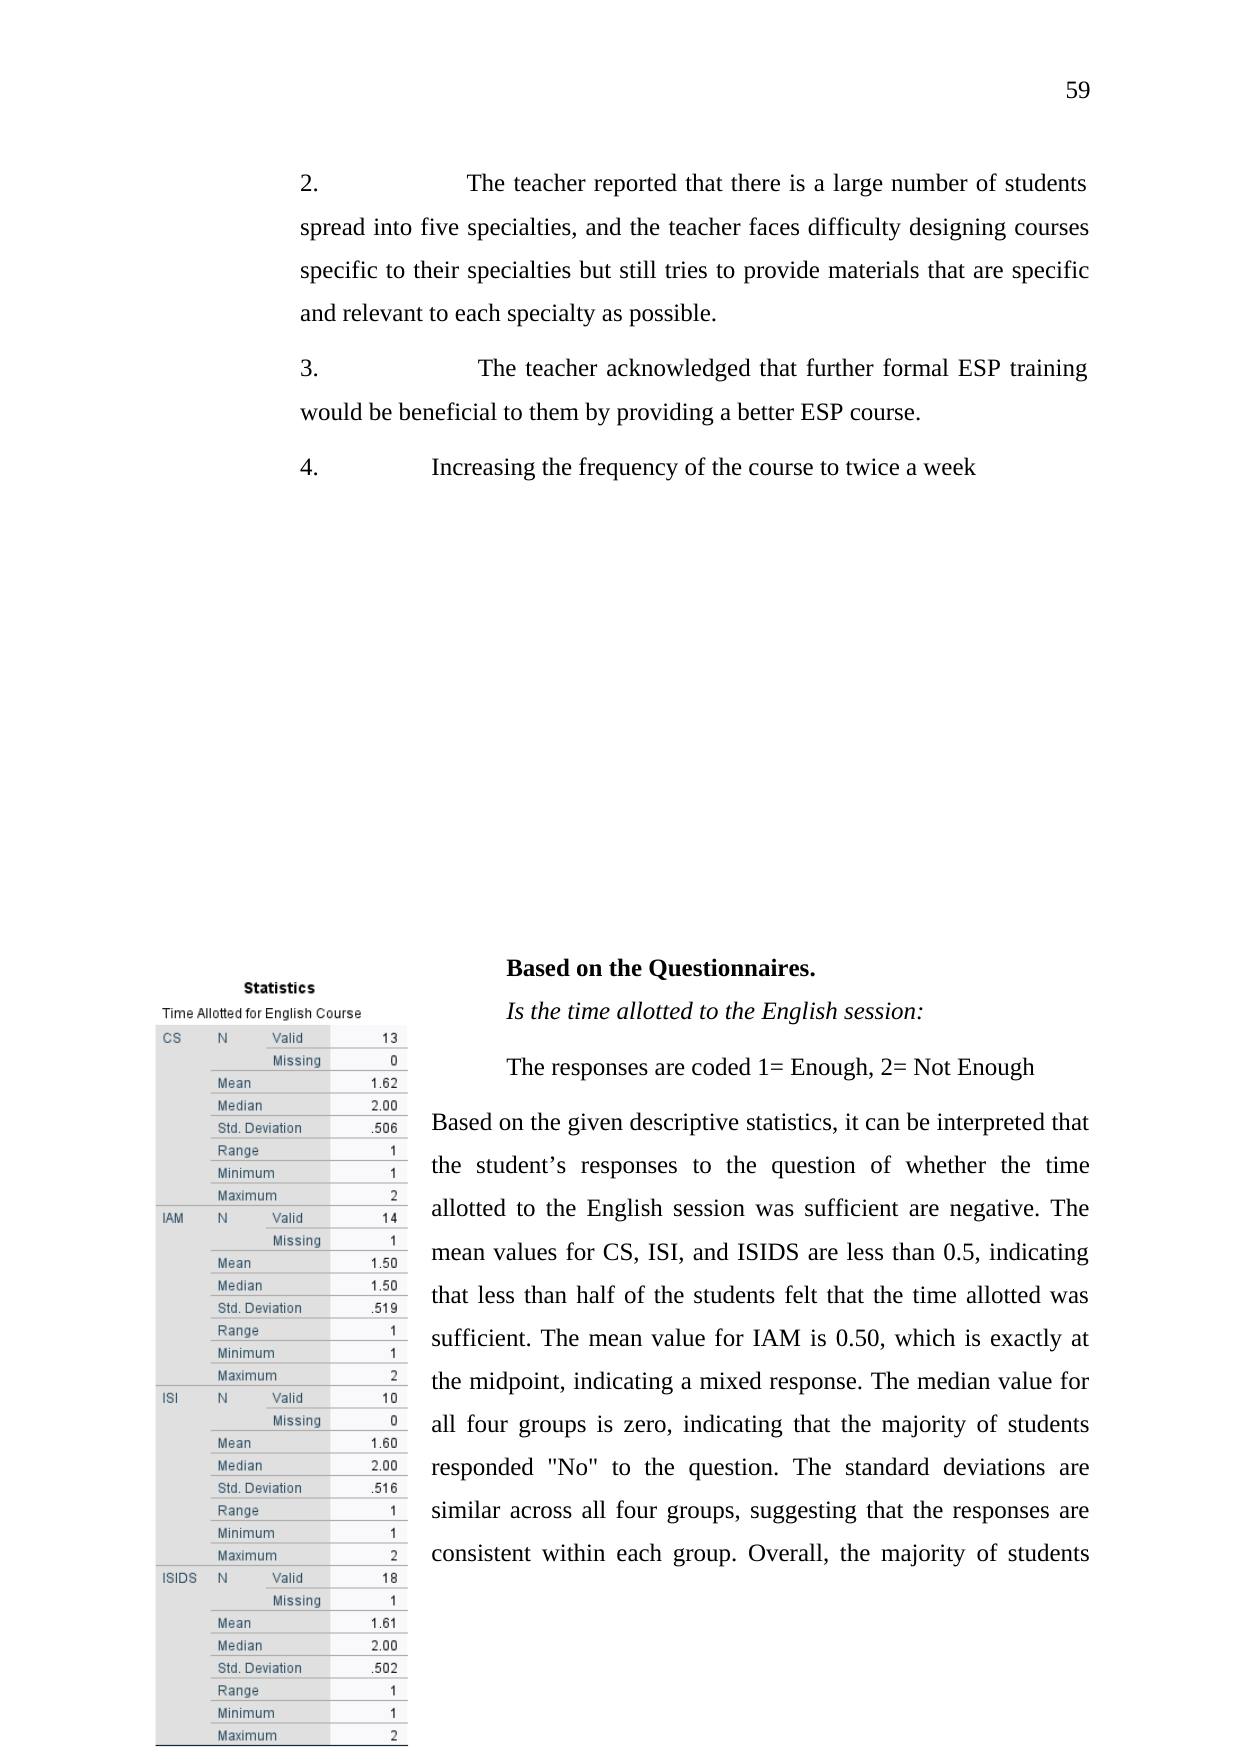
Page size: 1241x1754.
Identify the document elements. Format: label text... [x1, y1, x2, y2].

text The responses are coded 1= Enough, 2= Not Enough [413, 1052, 1090, 1080]
picture [150, 971, 413, 1752]
text 3. The teacher acknowledged that further formal ESP training would be beneficial to them by providing a better ESP course. [300, 353, 1090, 425]
text 2. The teacher reported that there is a large number of students spread into five specialties, and the teacher faces difficulty designing courses specific to their specialties but still tries to provide materials that are specific and relevant to each specialty as possible. [300, 168, 1090, 327]
text 4. Increasing the frequency of the course to twice a week [300, 452, 1090, 481]
subtitle Is the time allotted to the English session: [413, 996, 1090, 1025]
subtitle Based on the Questionnaires. [150, 953, 1090, 982]
